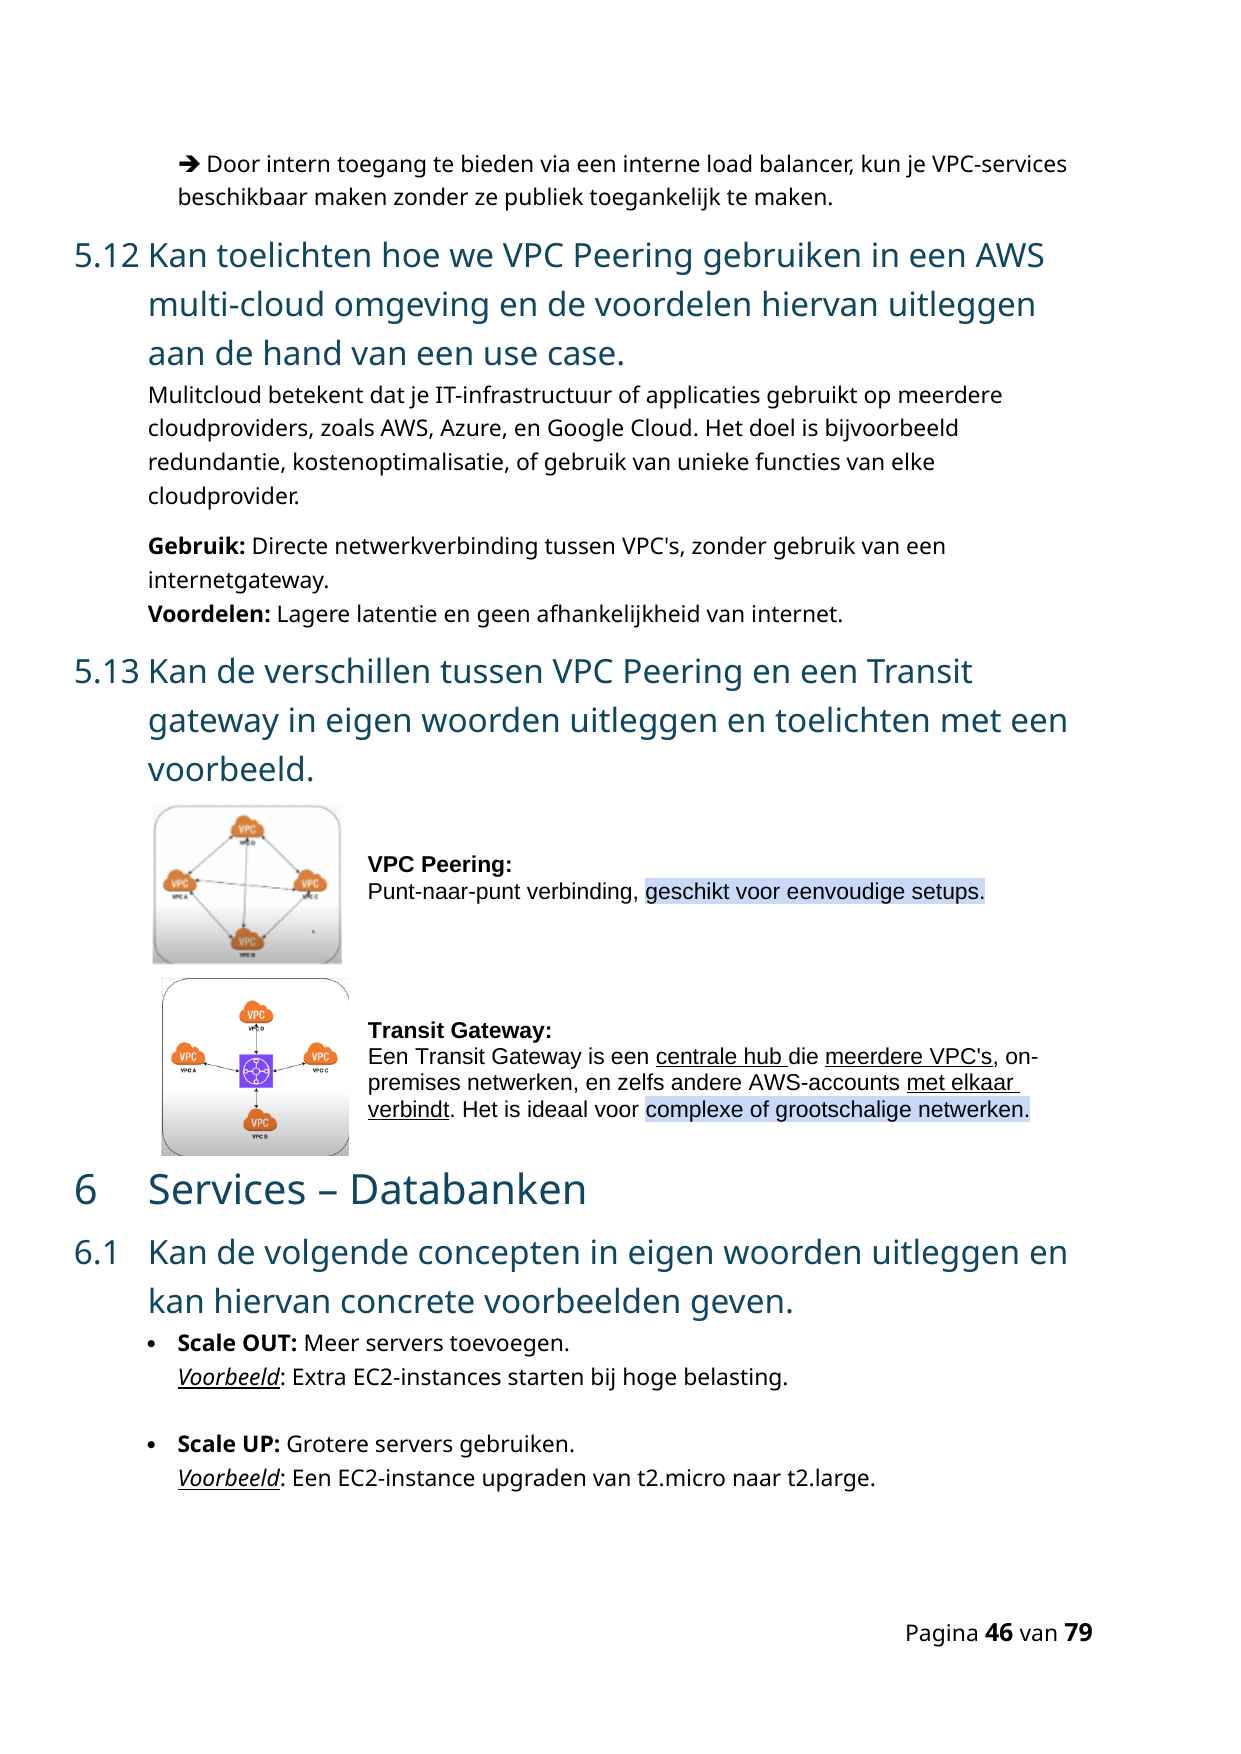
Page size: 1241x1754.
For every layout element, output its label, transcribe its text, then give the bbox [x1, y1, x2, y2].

list Scale OUT: Meer servers toevoegen. Voorbeeld: Extra EC2-instances starten bij hoge belasting. [148, 1327, 1093, 1426]
subtitle Services – Databanken [74, 1159, 1093, 1216]
subtitle Kan toelichten hoe we VPC Peering gebruiken in een AWS multi-cloud omgeving en de voordelen hiervan uitleggen aan de hand van een use case. [74, 232, 1093, 375]
picture [161, 978, 349, 1156]
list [148, 148, 1093, 213]
text Gebruik: Directe netwerkverbinding tussen VPC's, zonder gebruik van een internetgateway. Voordelen: Lagere latentie en geen afhankelijkheid van internet. [148, 530, 1093, 629]
text VPC Peering: Punt-naar-punt verbinding, geschikt voor eenvoudige setups. [148, 795, 1093, 904]
subtitle Kan de verschillen tussen VPC Peering en een Transit gateway in eigen woorden uitleggen en toelichten met een voorbeeld. [74, 648, 1093, 792]
text Transit Gateway: Een Transit Gateway is een centrale hub die meerdere VPC's, on-premises netwerken, en zelfs andere AWS-accounts met elkaar verbindt. Het is ideaal voor complexe of grootschalige netwerken. [148, 904, 1093, 1122]
subtitle Kan de volgende concepten in eigen woorden uitleggen en kan hiervan concrete voorbeelden geven. [74, 1229, 1093, 1323]
text Mulitcloud betekent dat je IT-infrastructuur of applicaties gebruikt op meerdere cloudproviders, zoals AWS, Azure, en Google Cloud. Het doel is bijvoorbeeld redundantie, kostenoptimalisatie, of gebruik van unieke functies van elke cloudprovider. [148, 379, 1093, 511]
list Scale UP: Grotere servers gebruiken. Voorbeeld: Een EC2-instance upgraden van t2.micro naar t2.large. [148, 1428, 1093, 1527]
picture [152, 798, 349, 970]
